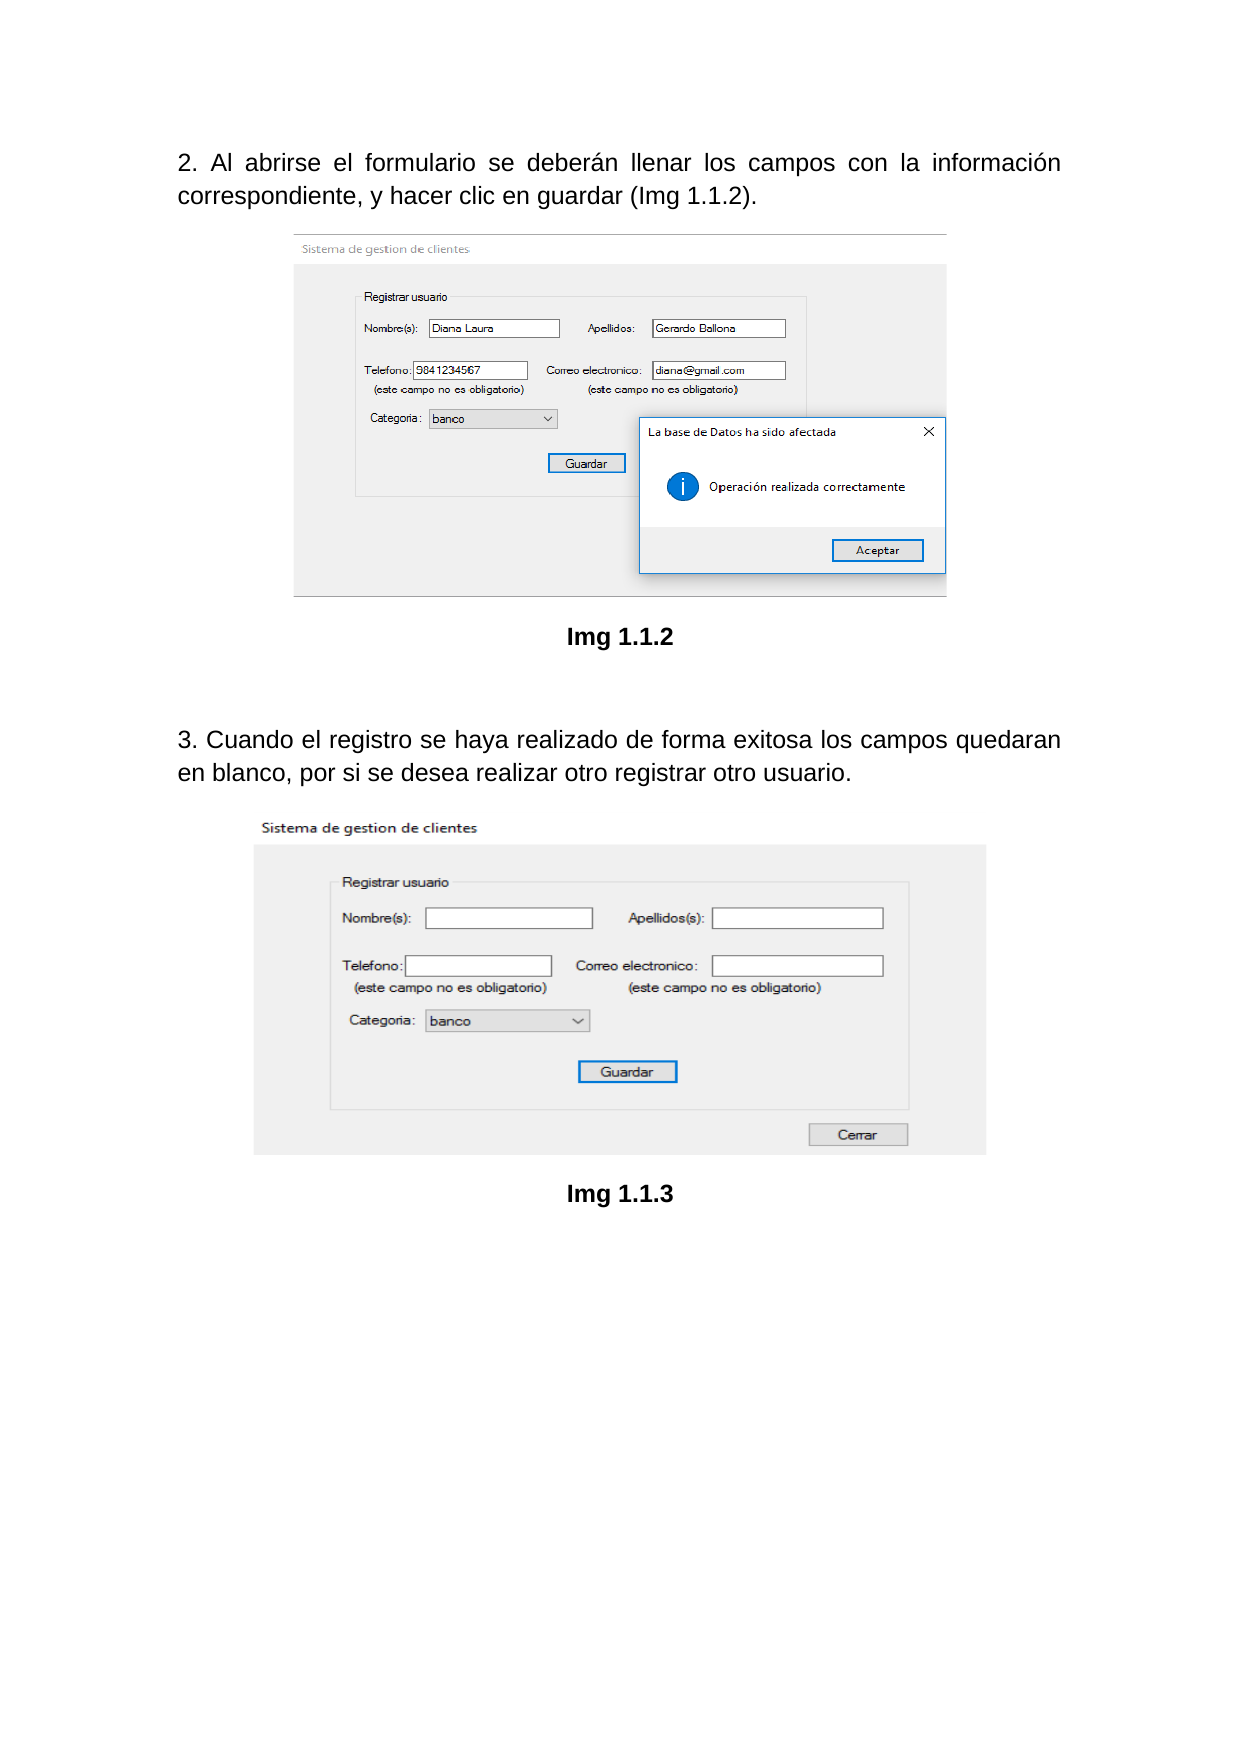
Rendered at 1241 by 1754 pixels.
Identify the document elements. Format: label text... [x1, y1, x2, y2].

text Img 1.1.3 [177, 1179, 1063, 1208]
picture [293, 234, 947, 597]
text Img 1.1.2 [177, 622, 1063, 651]
text 3. Cuando el registro se haya realizado de forma exitosa los campos quedaran en blanco, por si se desea realizar otro registrar otro usuario. [177, 725, 1063, 787]
picture [253, 812, 987, 1155]
text 2. Al abrirse el formulario se deberán llenar los campos con la información correspondiente, y hacer clic en guardar (Img 1.1.2). [177, 148, 1063, 209]
